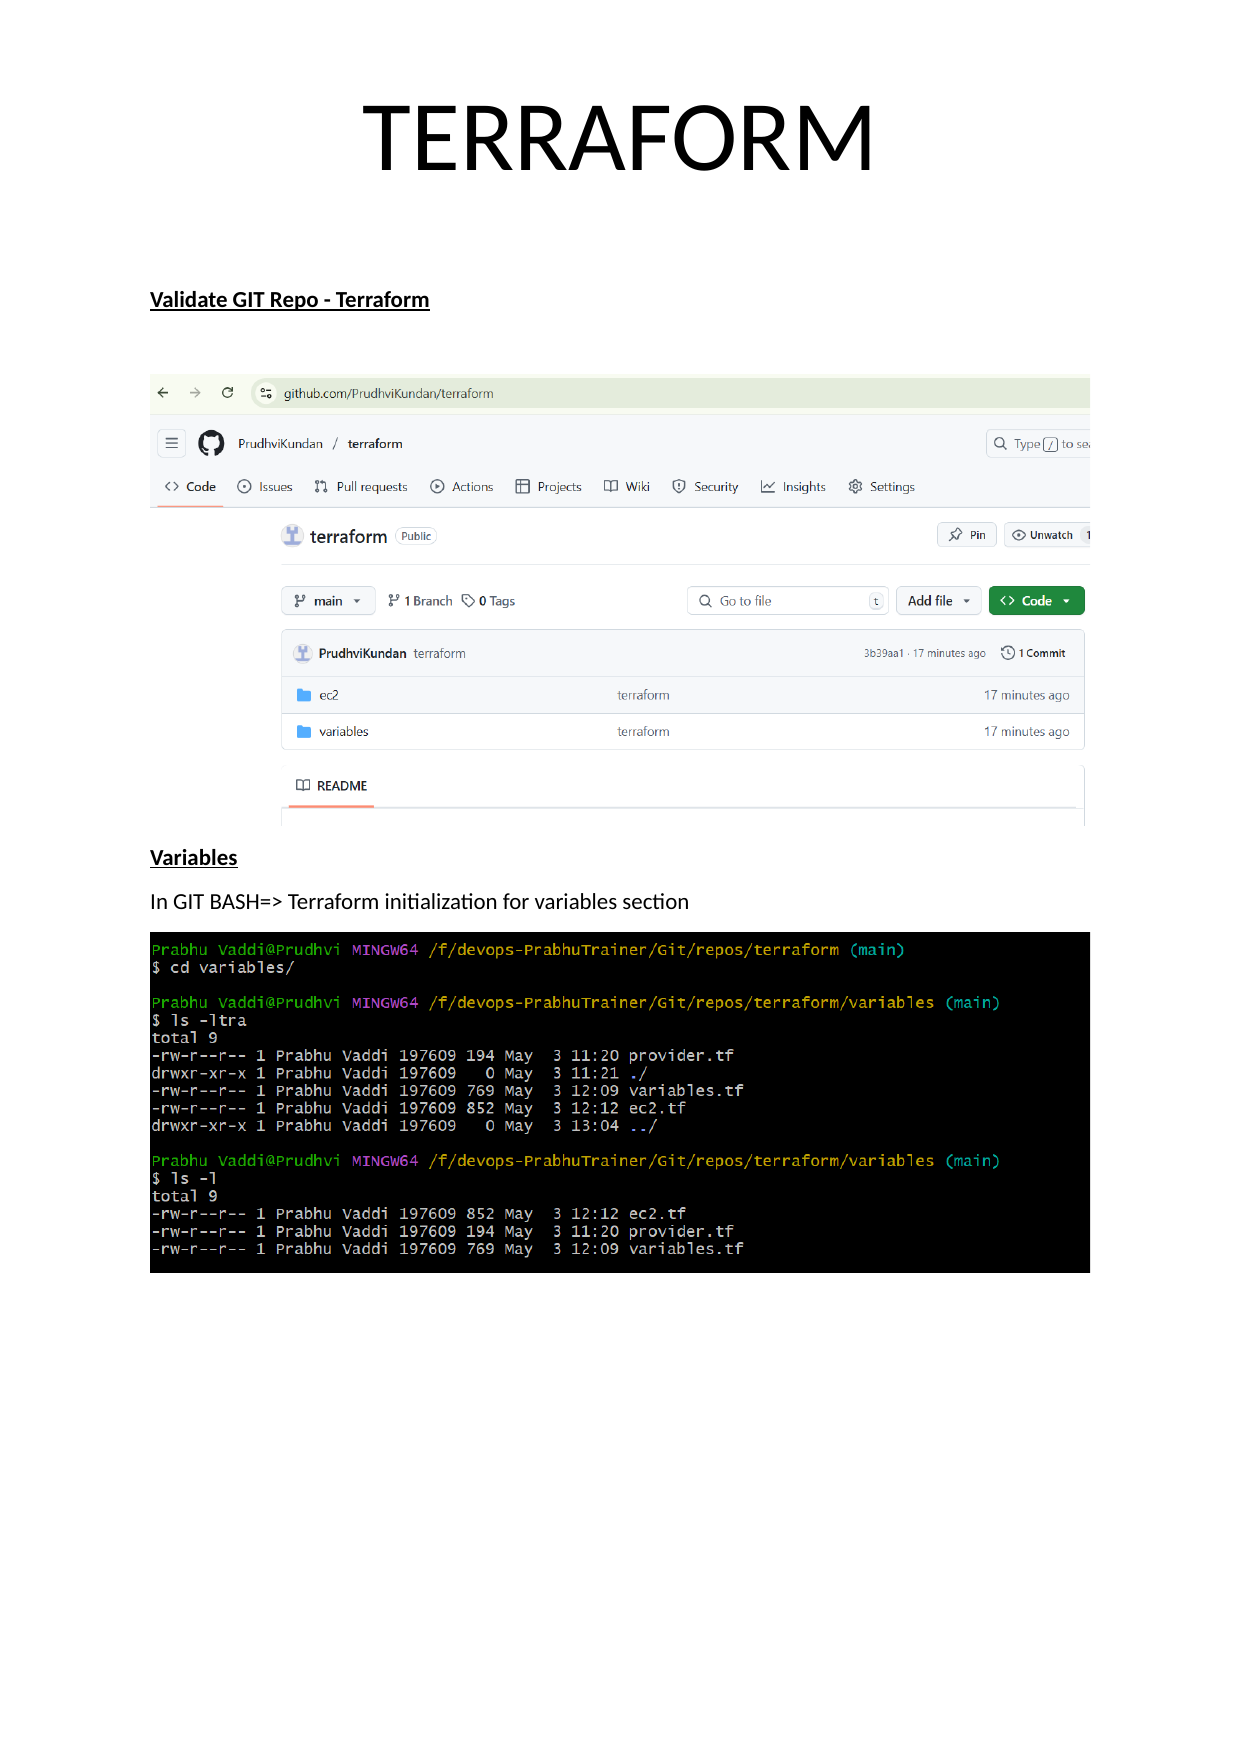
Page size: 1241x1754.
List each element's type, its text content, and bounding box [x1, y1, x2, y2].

picture [150, 374, 1091, 826]
text In GIT BASH=> Terraform initialization for variables section [150, 887, 1090, 915]
text Validate GIT Repo - Terraform [150, 285, 1090, 313]
picture [150, 932, 1091, 1273]
text Variables [150, 843, 1090, 871]
